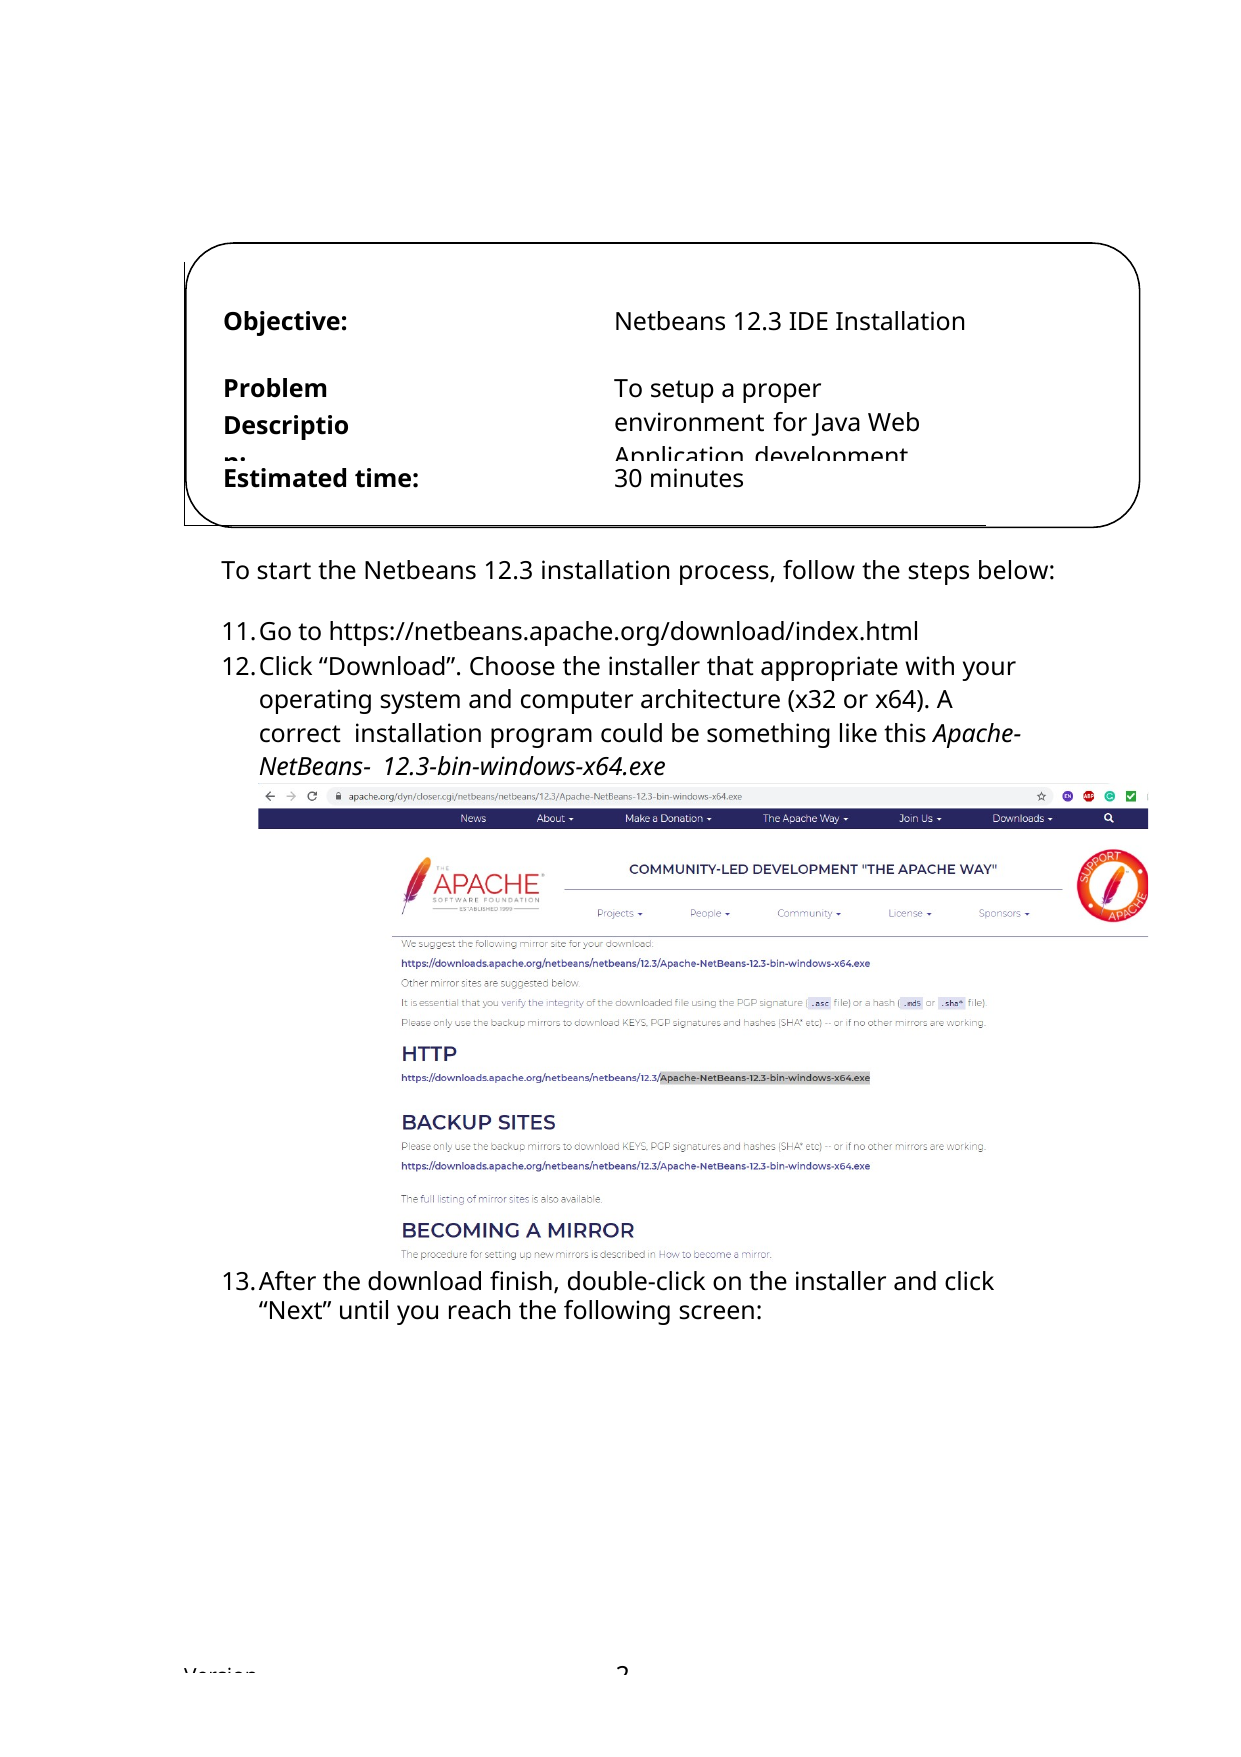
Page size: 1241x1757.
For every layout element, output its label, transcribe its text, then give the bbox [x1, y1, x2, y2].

picture [258, 783, 1149, 1268]
table_header Objective: [185, 262, 511, 350]
list After the download finish, double-click on the installer and click [221, 1267, 1198, 1296]
list Go to https://netbeans.apache.org/download/index.html [221, 614, 1198, 648]
list Click “Download”. Choose the installer that appropriate with your operating system and computer architecture (x32 or x64). A correct installation program could be something like this Apache-NetBeans- 12.3-bin-windows-x64.exe [221, 648, 1022, 783]
table_cell To setup a proper environment for Java Web Application development. [511, 350, 986, 461]
text To start the Netbeans 12.3 installation process, follow the steps below: [221, 552, 1198, 586]
table_cell 30 minutes [511, 461, 986, 524]
text “Next” until you reach the following screen: [258, 1296, 1198, 1325]
table_cell Estimated time: [185, 461, 511, 524]
table_cell Problem Description: [185, 350, 511, 461]
table_header Netbeans 12.3 IDE Installation [511, 262, 986, 350]
